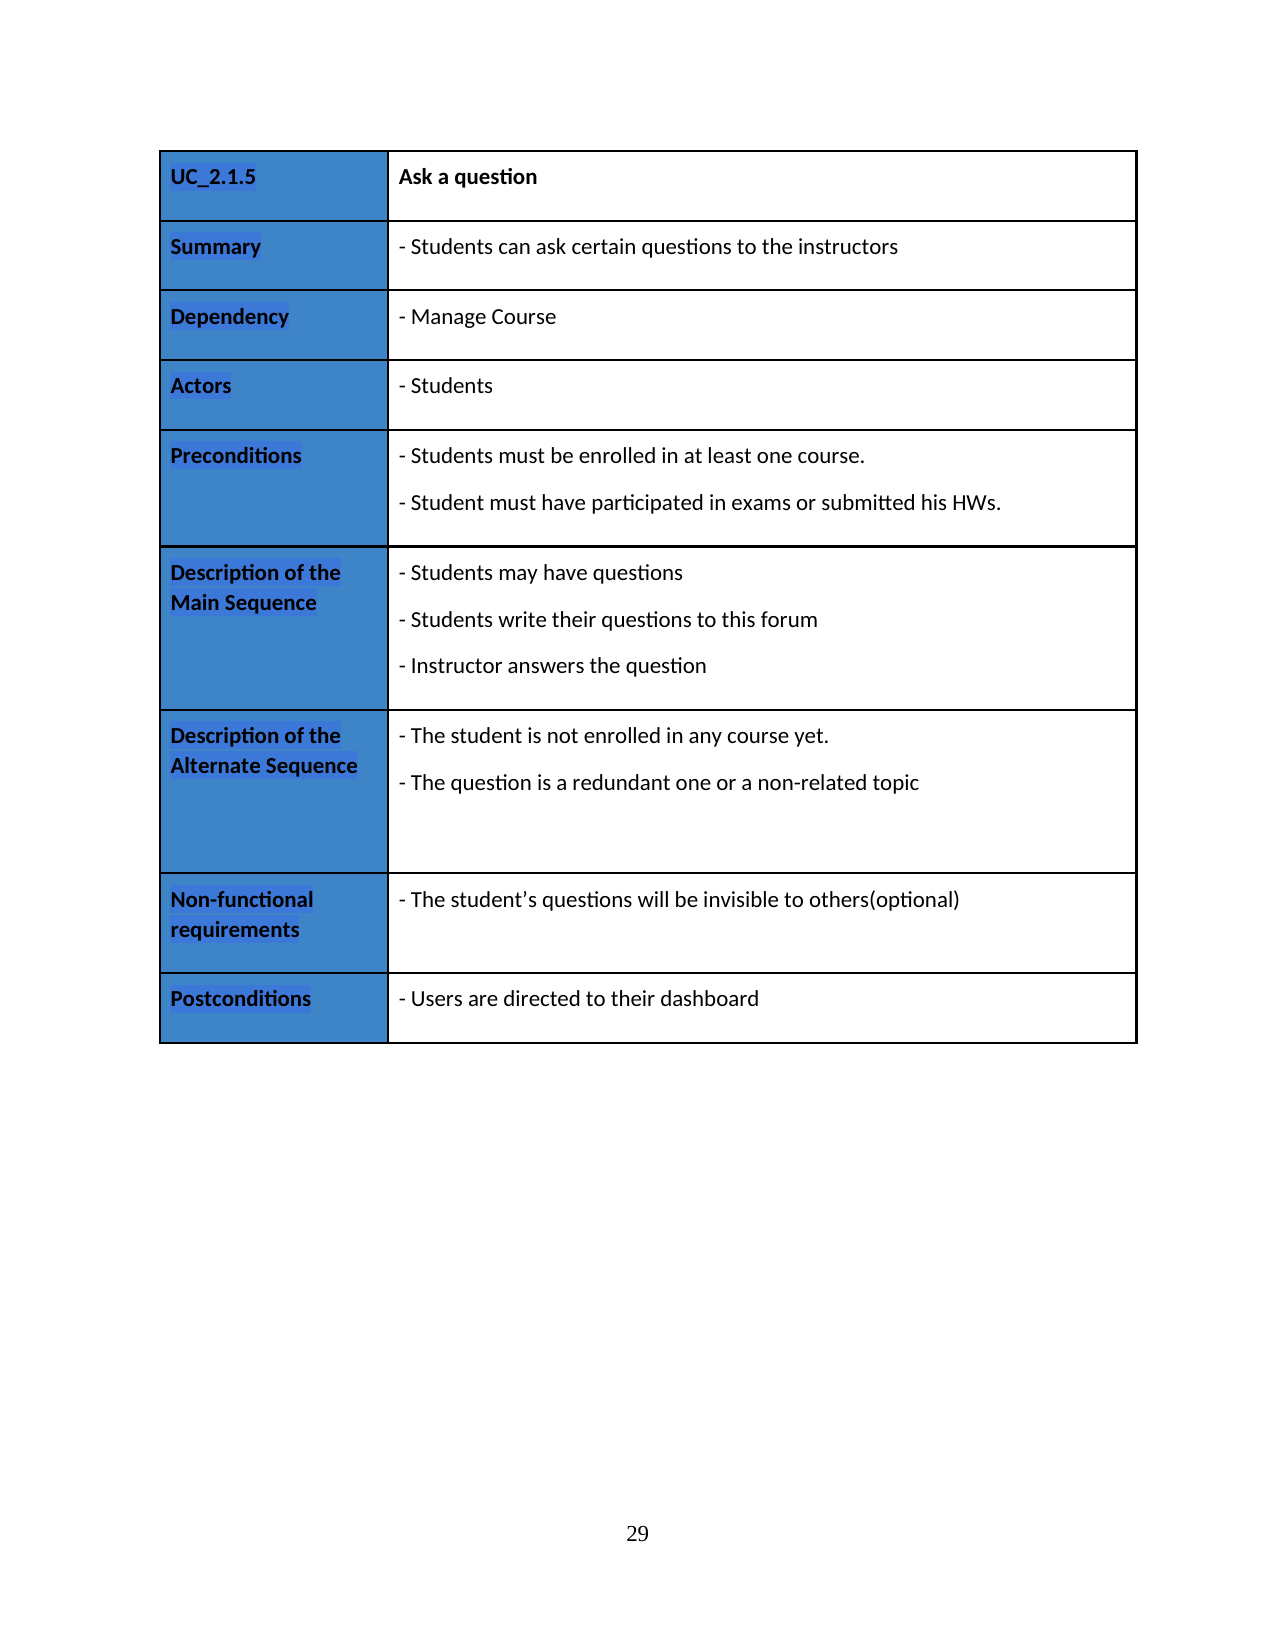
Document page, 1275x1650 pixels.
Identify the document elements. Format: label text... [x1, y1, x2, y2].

table_cell - Manage Course [389, 291, 1135, 359]
table_cell - Students may have questions - Students write their questions to this forum - Instructor answers the question [389, 548, 1135, 709]
table_cell Description of the Alternate Sequence [161, 711, 387, 872]
table_cell - Students must be enrolled in at least one course. - Student must have participated in exams or submitted his HWs. [389, 431, 1135, 545]
table_cell Actors [161, 361, 387, 429]
table_cell Postconditions [161, 974, 387, 1042]
table_cell Summary [161, 222, 387, 289]
table_cell - The student is not enrolled in any course yet. - The question is a redundant one or a non-related topic [389, 711, 1135, 872]
table_cell - The student’s questions will be invisible to others(optional) [389, 874, 1135, 972]
table_cell Dependency [161, 291, 387, 359]
table_cell - Students [389, 361, 1135, 429]
table_header UC_2.1.5 [161, 152, 387, 220]
table_cell - Students can ask certain questions to the instructors [389, 222, 1135, 289]
table_cell Preconditions [161, 431, 387, 545]
table_cell Non-functional requirements [161, 874, 387, 972]
table_cell - Users are directed to their dashboard [389, 974, 1135, 1042]
table_cell Description of the Main Sequence [161, 548, 387, 709]
table_header Ask a question [389, 152, 1135, 220]
